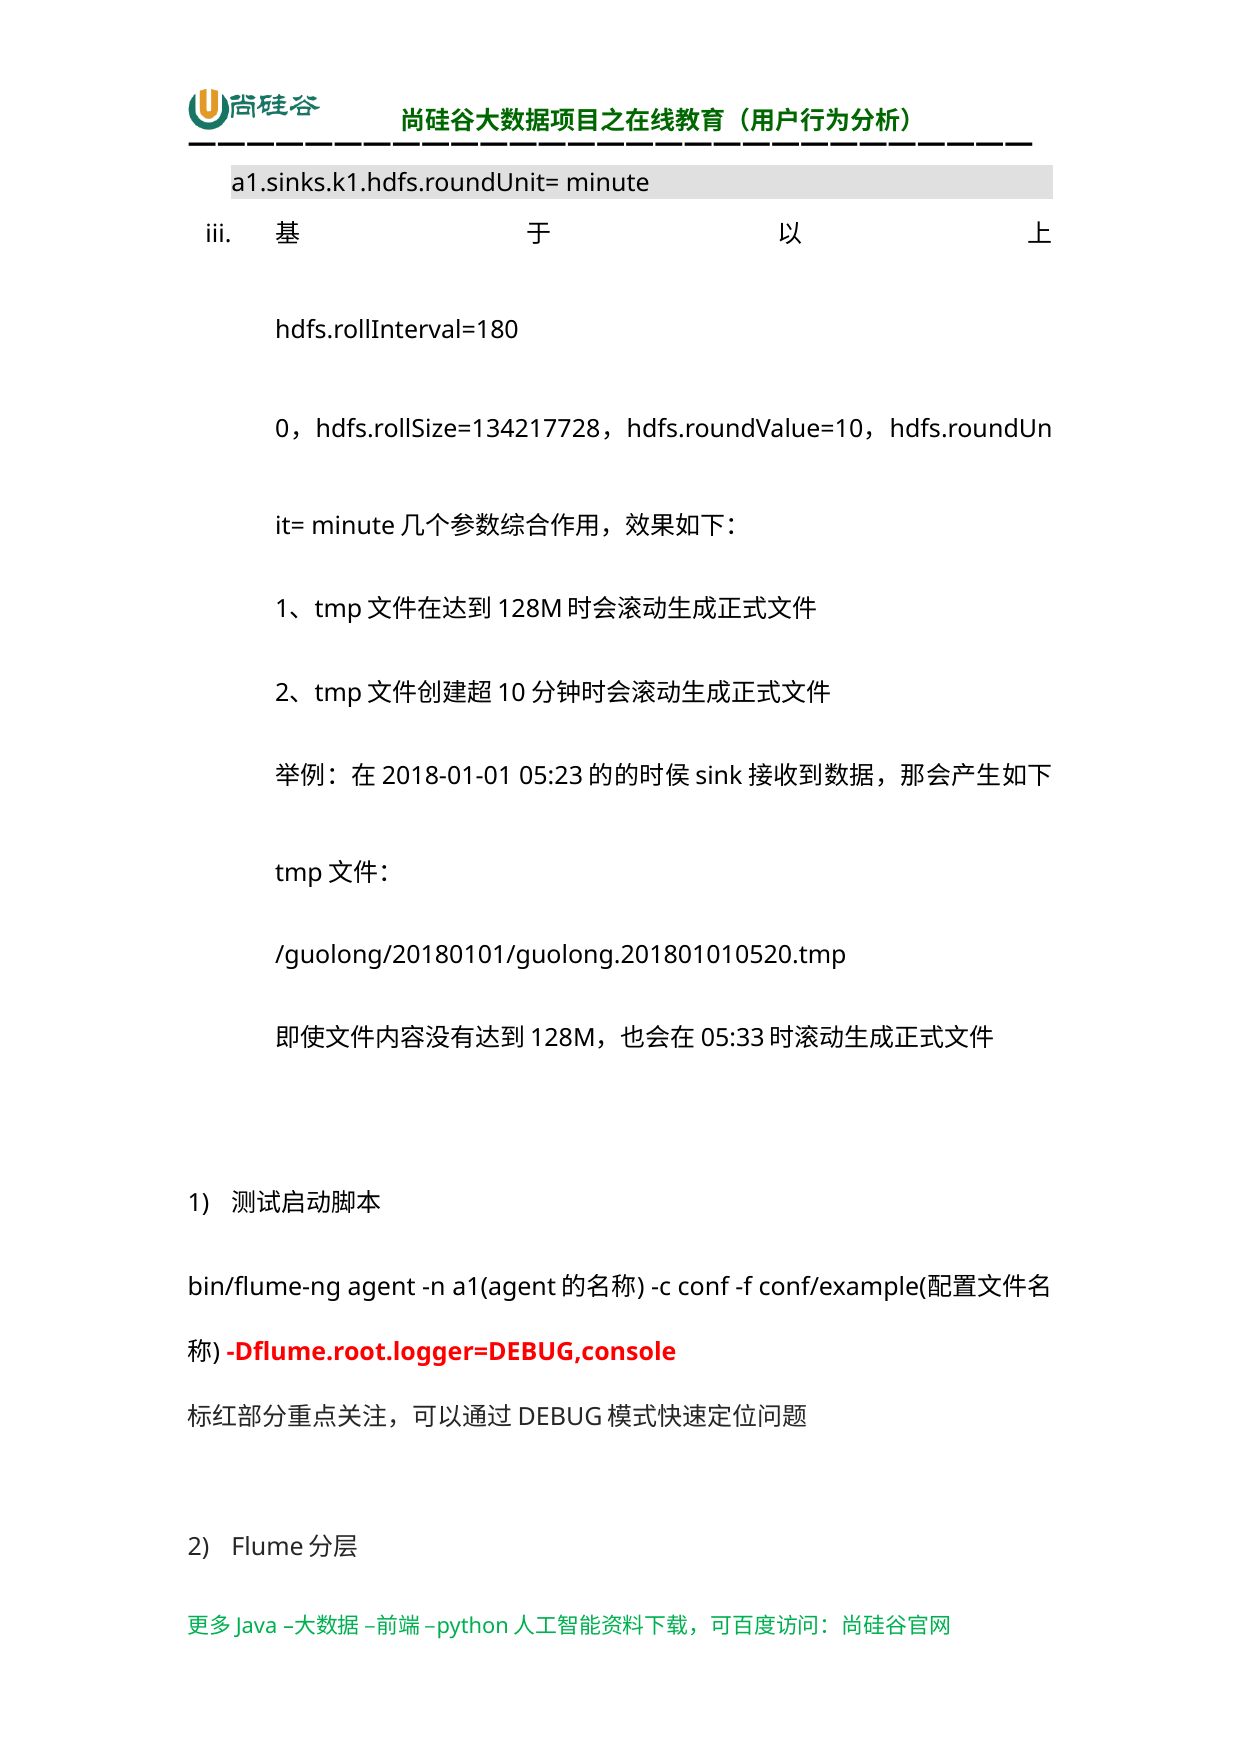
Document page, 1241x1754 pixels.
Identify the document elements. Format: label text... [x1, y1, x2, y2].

list 2、tmp文件创建超10分钟时会滚动生成正式文件 [275, 658, 1053, 723]
list /guolong/20180101/guolong.201801010520.tmp [275, 921, 1053, 986]
text a1.sinks.k1.hdfs.roundUnit= minute [231, 165, 1053, 199]
list 即使文件内容没有达到128M，也会在05:33时滚动生成正式文件 [275, 1003, 1053, 1068]
text 标红部分重点关注，可以通过DEBUG模式快速定位问题 [187, 1382, 1053, 1447]
list 1、tmp文件在达到128M时会滚动生成正式文件 [275, 574, 1053, 639]
list 测试启动脚本 [187, 1168, 1053, 1233]
list 基于以上hdfs.rollInterval=1800，hdfs.rollSize=134217728，hdfs.roundValue=10，hdfs.roundUnit= minute几个参数综合作用，效果如下： [231, 199, 1053, 556]
text bin/flume-ng agent -n a1(agent的名称) -c conf -f conf/example(配置文件名称) -Dflume.root.logger=DEBUG,console [187, 1252, 1053, 1382]
picture [187, 88, 320, 130]
list Flume分层 [187, 1512, 1053, 1577]
list 举例：在2018-01-01 05:23的的时侯sink接收到数据，那会产生如下tmp文件： [275, 741, 1053, 903]
